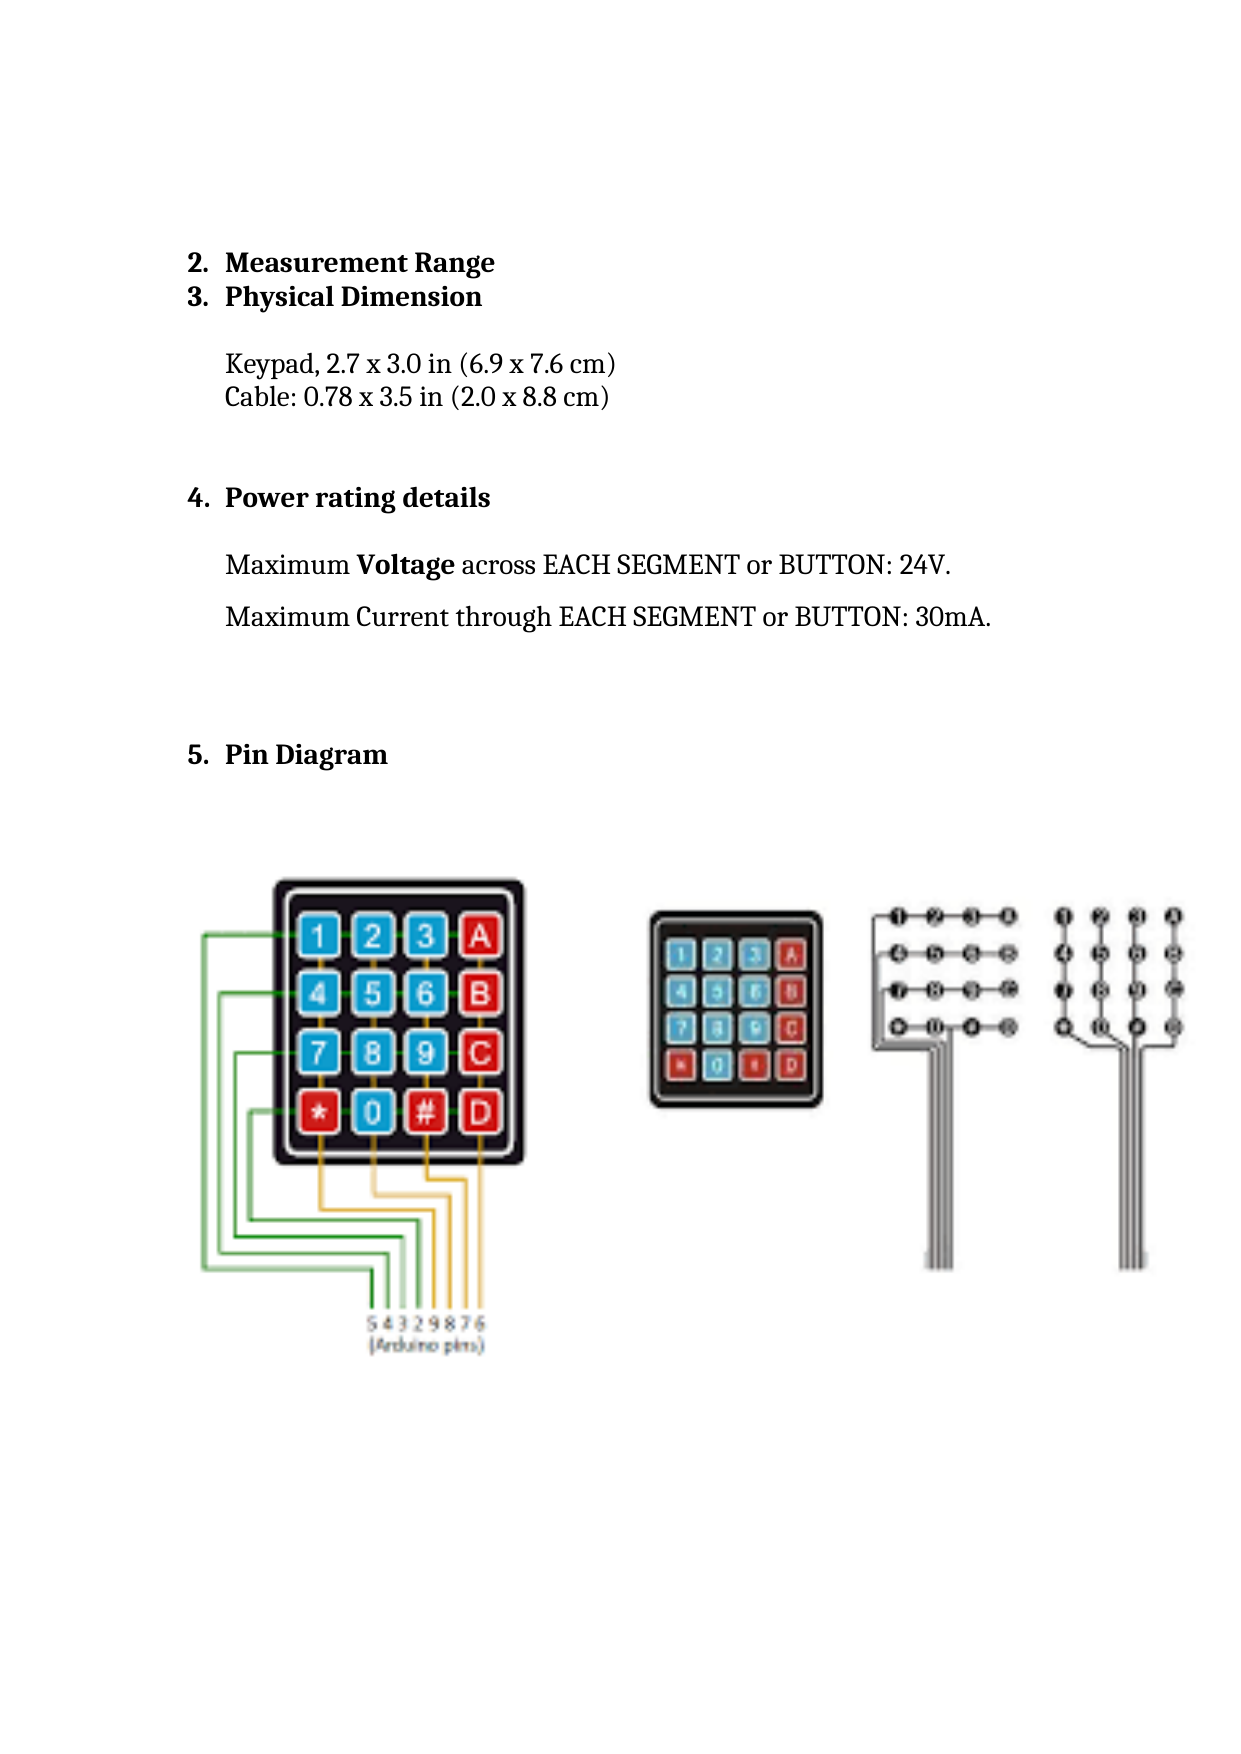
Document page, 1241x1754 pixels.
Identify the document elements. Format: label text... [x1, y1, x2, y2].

list Measurement Range [187, 246, 1090, 280]
list Physical Dimension [187, 280, 1090, 313]
text Maximum Current through EACH SEGMENT or BUTTON: 30mA. [150, 600, 1090, 634]
list Keypad, 2.7 x 3.0 in (6.9 x 7.6 cm) [225, 347, 1090, 380]
list Cable: 0.78 x 3.5 in (2.0 x 8.8 cm) [225, 380, 1090, 414]
list Pin Diagram [187, 738, 1090, 772]
text Maximum Voltage across EACH SEGMENT or BUTTON: 24V. [150, 548, 1090, 582]
picture [150, 845, 1218, 1360]
list Power rating details [187, 481, 1090, 514]
